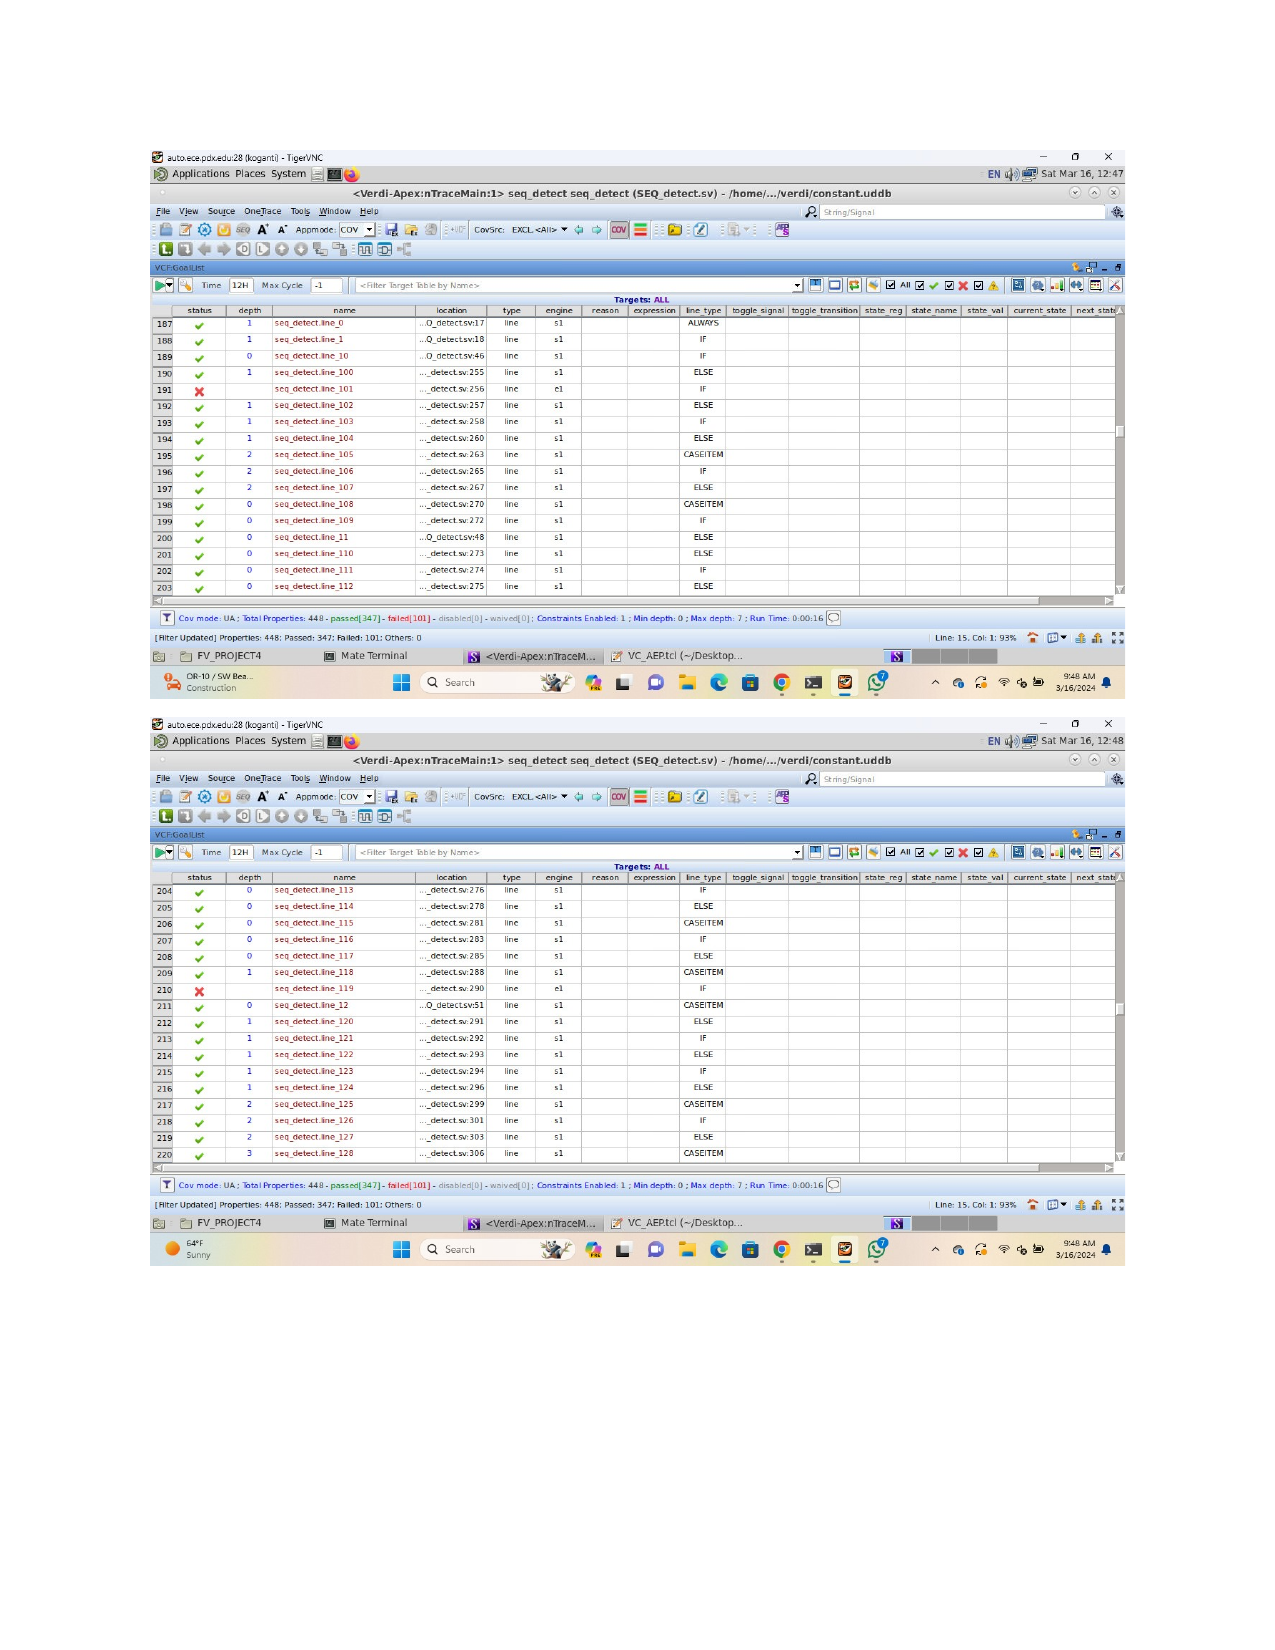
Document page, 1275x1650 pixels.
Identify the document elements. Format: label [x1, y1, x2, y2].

picture [150, 150, 1125, 699]
picture [150, 717, 1125, 1266]
